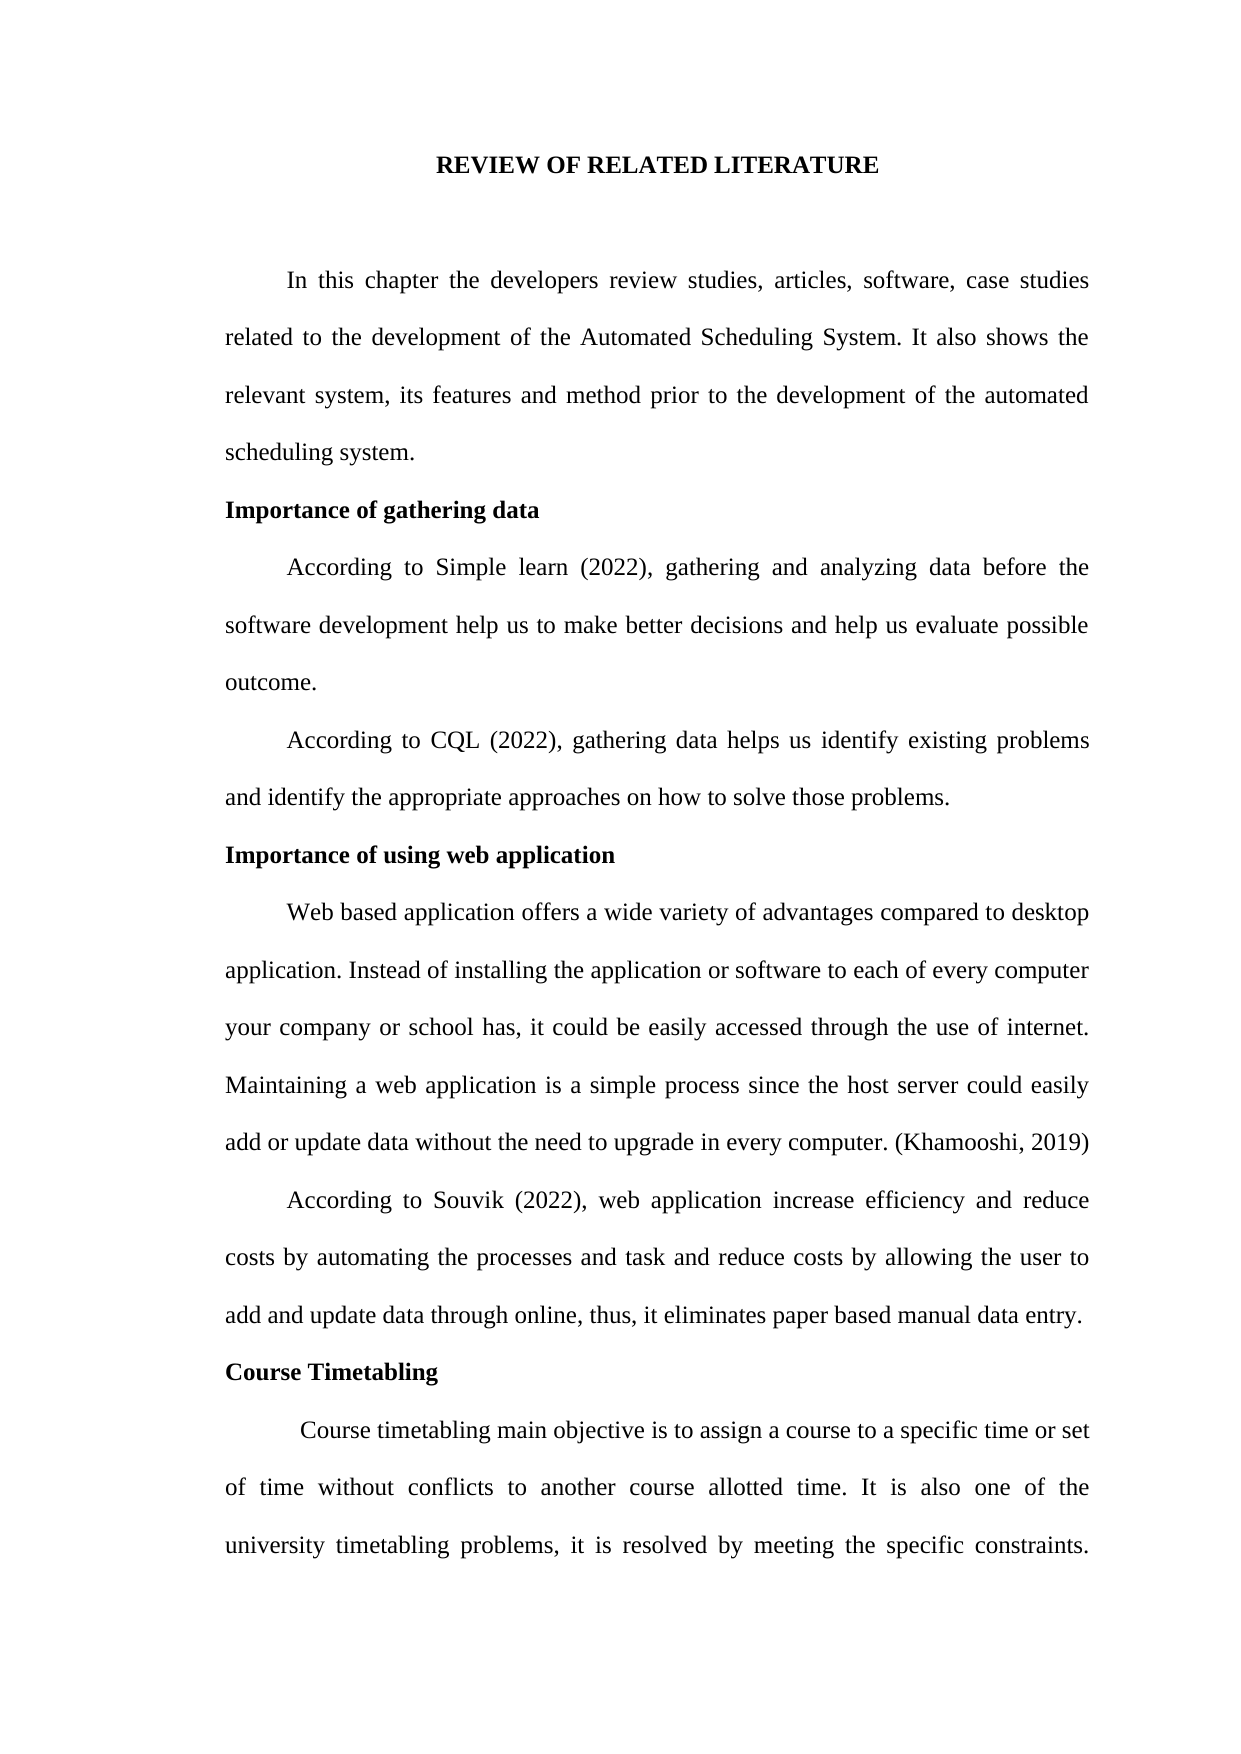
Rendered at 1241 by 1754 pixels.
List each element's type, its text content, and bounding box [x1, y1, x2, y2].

text Importance of gathering data [225, 495, 1090, 524]
text Importance of using web application [225, 840, 1090, 869]
text In this chapter the developers review studies, articles, software, case studies related to the development of the Automated Scheduling System. It also shows the relevant system, its features and method prior to the development of the automated scheduling system. [225, 265, 1090, 466]
text According to CQL (2022), gathering data helps us identify existing problems and identify the appropriate approaches on how to solve those problems. [225, 725, 1090, 811]
text Course Timetabling [225, 1357, 1090, 1386]
text According to Simple learn (2022), gathering and analyzing data before the software development help us to make better decisions and help us evaluate possible outcome. [225, 552, 1090, 696]
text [225, 1415, 1090, 1559]
text According to Souvik (2022), web application increase efficiency and reduce costs by automating the processes and task and reduce costs by allowing the user to add and update data through online, thus, it eliminates paper based manual data entry. [225, 1185, 1090, 1329]
text Web based application offers a wide variety of advantages compared to desktop application. Instead of installing the application or software to each of every computer your company or school has, it could be easily accessed through the use of internet. Maintaining a web application is a simple process since the host server could easily add or update data without the need to upgrade in every computer. (Khamooshi, 2019) [225, 897, 1090, 1156]
text REVIEW OF RELATED LITERATURE [225, 150, 1090, 179]
